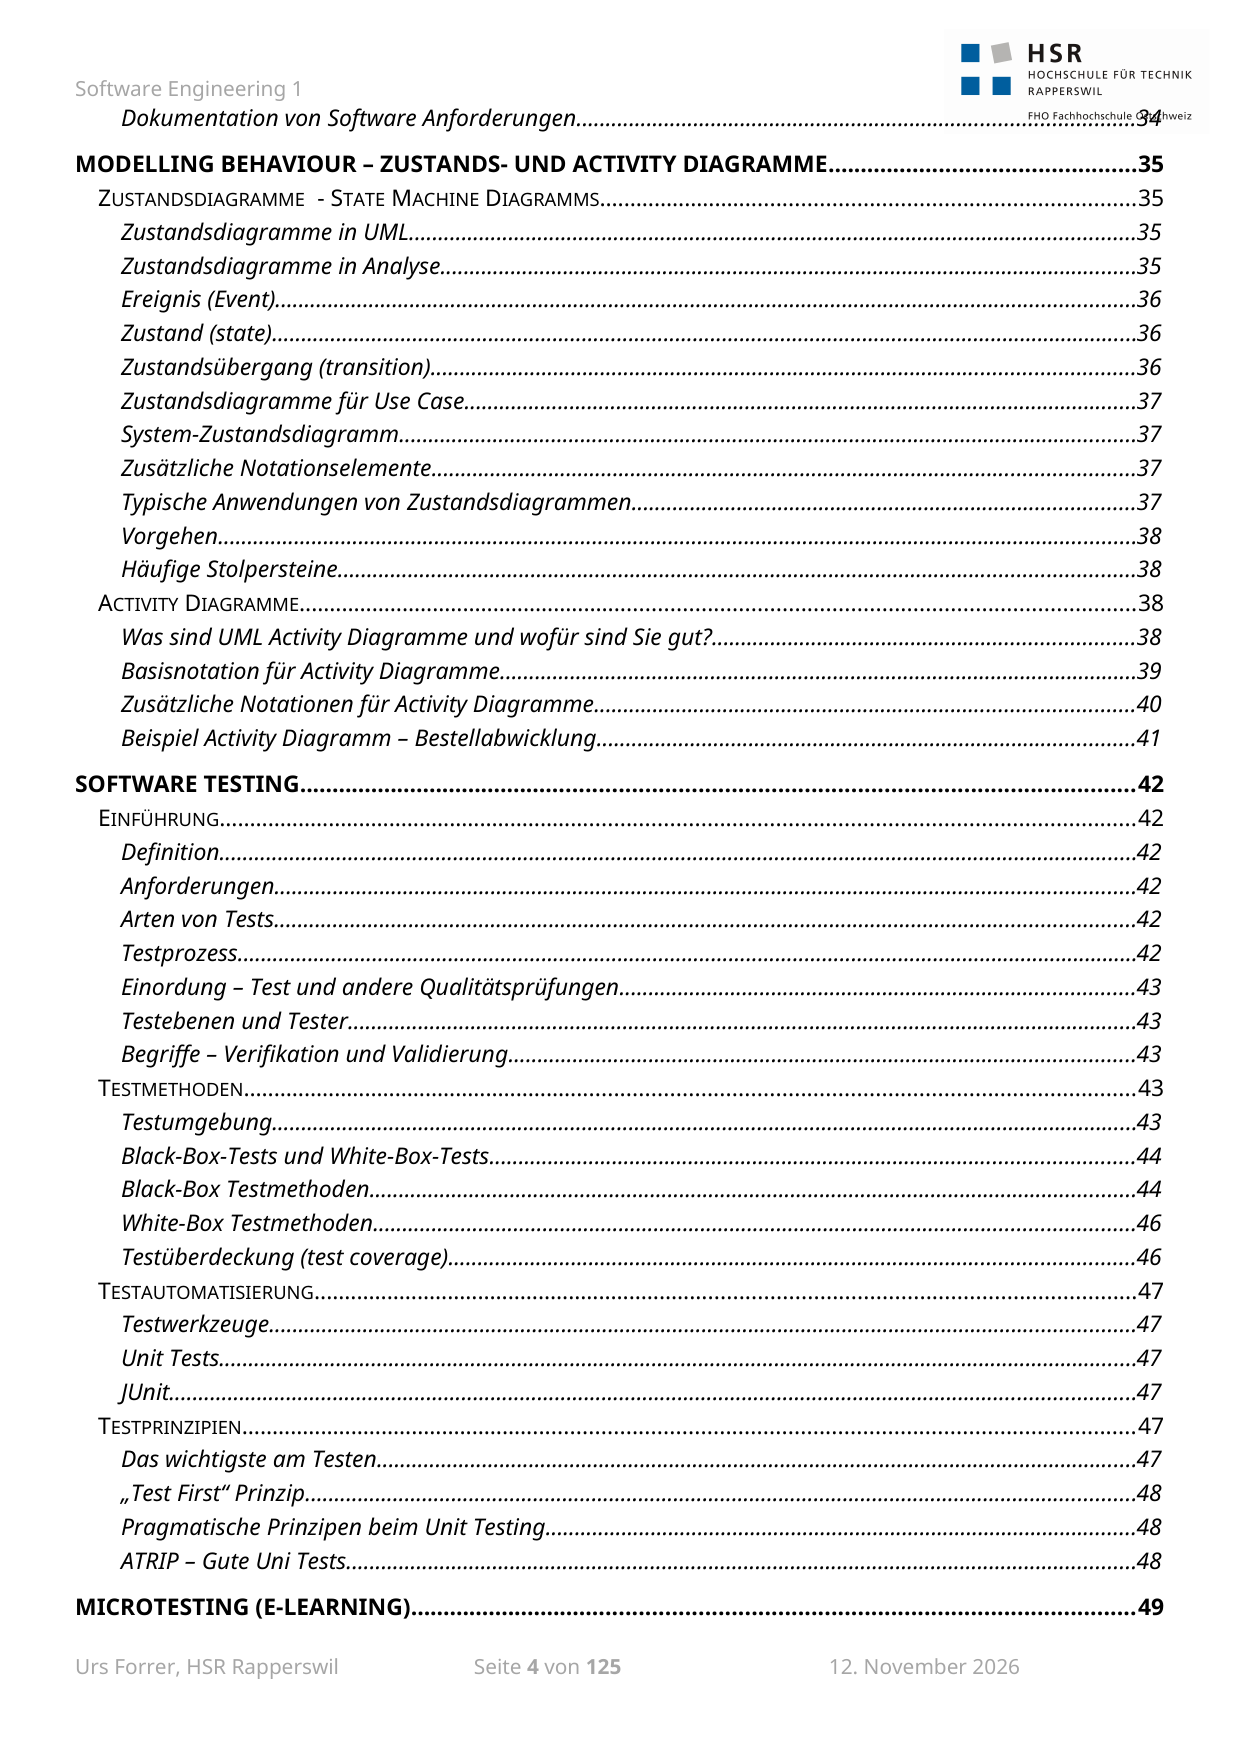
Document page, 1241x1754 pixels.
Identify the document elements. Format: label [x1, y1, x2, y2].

picture [943, 29, 1210, 134]
